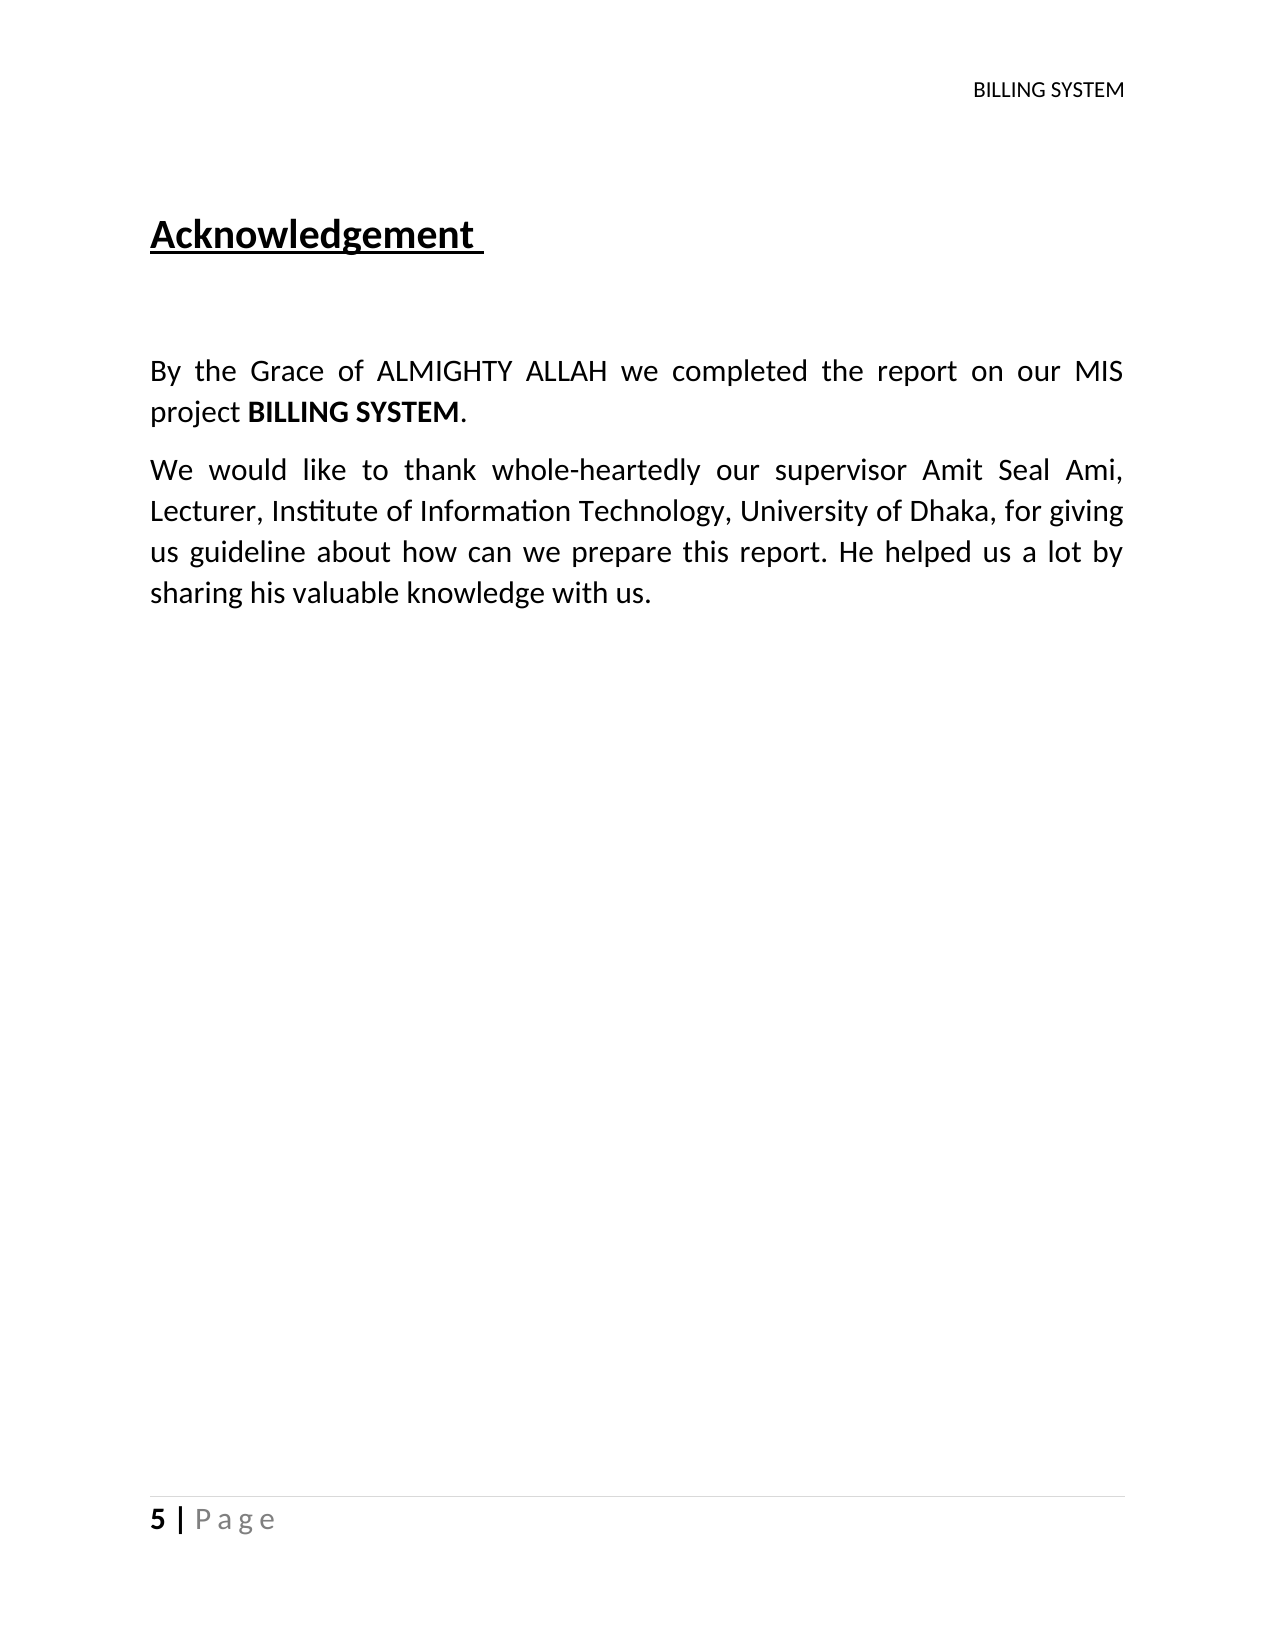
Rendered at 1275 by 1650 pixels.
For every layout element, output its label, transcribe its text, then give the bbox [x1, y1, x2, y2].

text We would like to thank whole-heartedly our supervisor Amit Seal Ami, Lecturer, Institute of Information Technology, University of Dhaka, for giving us guideline about how can we prepare this report. He helped us a lot by sharing his valuable knowledge with us. [150, 450, 1125, 611]
text By the Grace of ALMIGHTY ALLAH we completed the report on our MIS project BILLING SYSTEM. [150, 351, 1125, 430]
text Acknowledgement [150, 208, 1125, 259]
